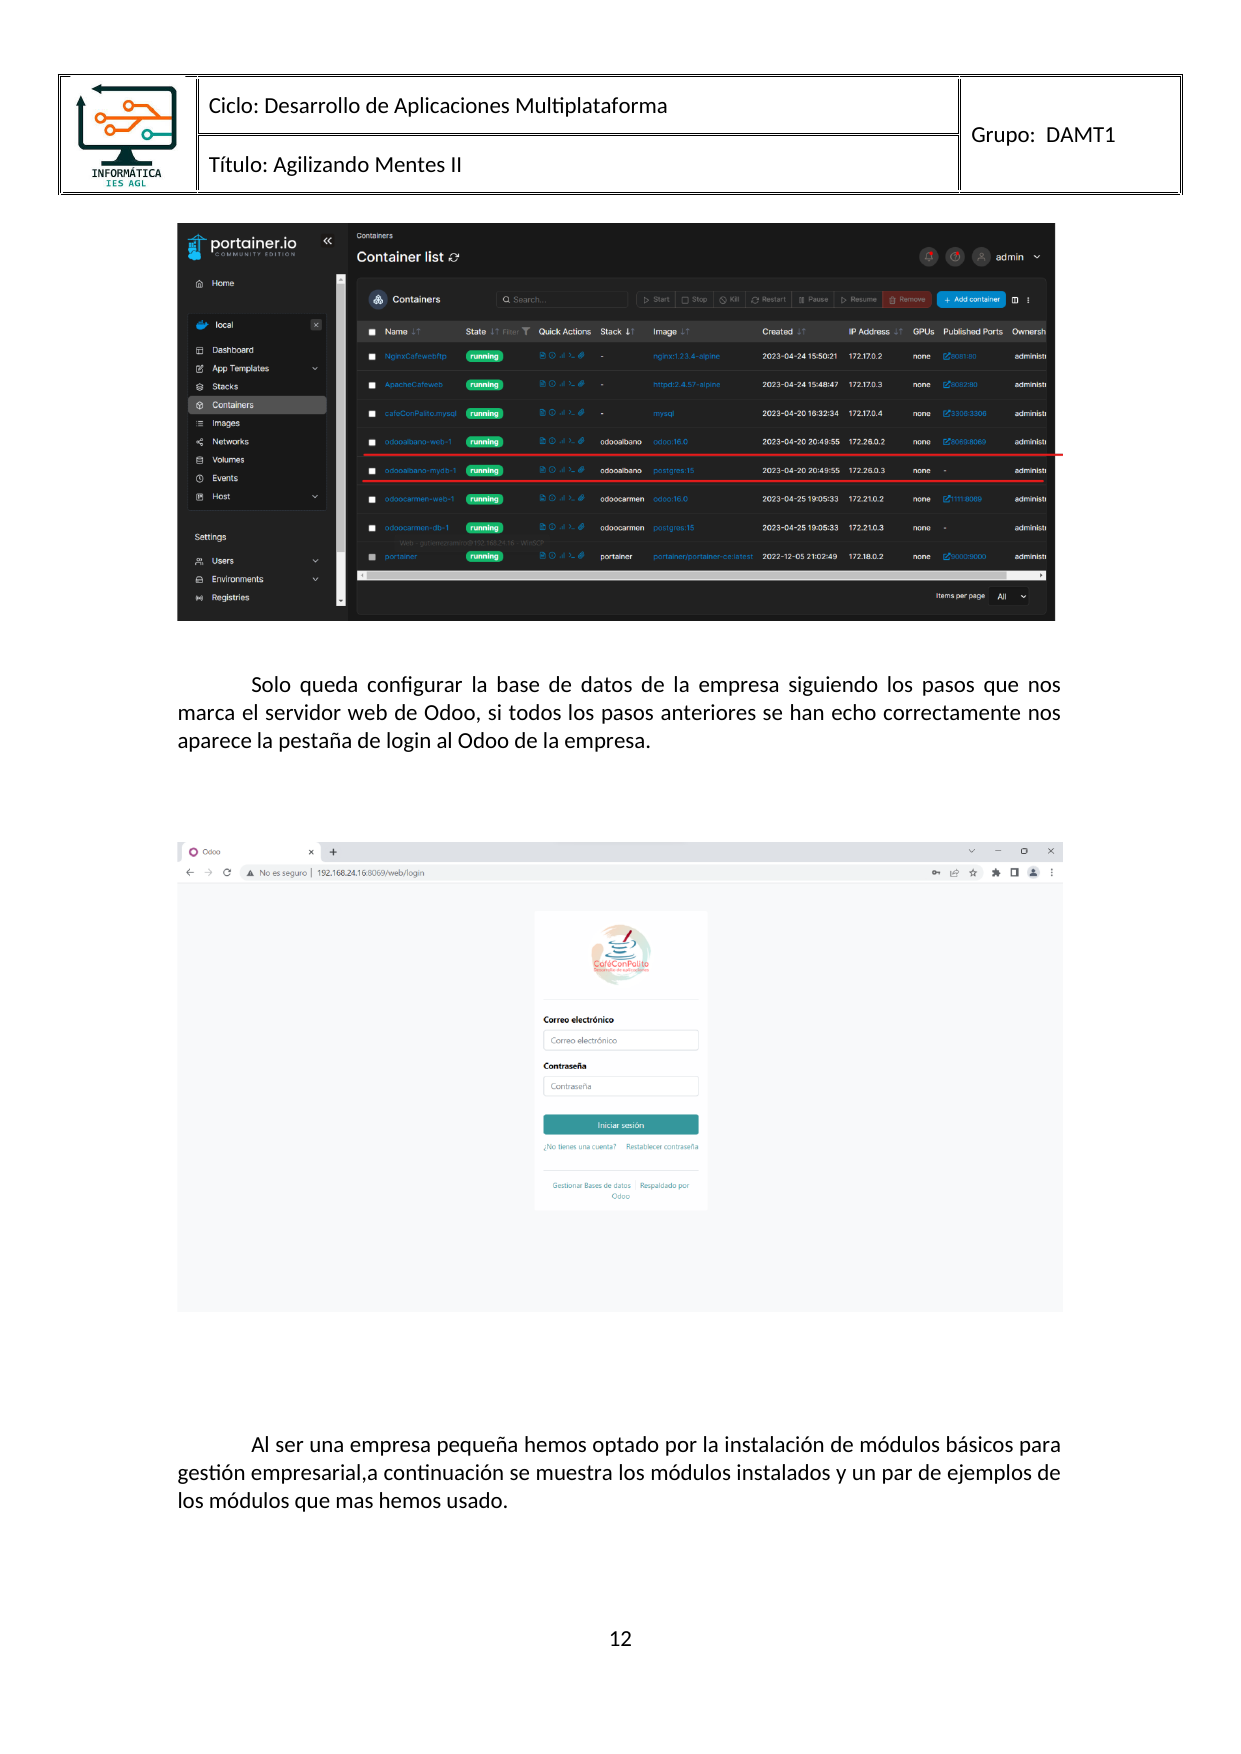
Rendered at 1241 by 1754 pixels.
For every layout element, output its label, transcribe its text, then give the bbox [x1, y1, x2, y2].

text Solo queda configurar la base de datos de la empresa siguiendo los pasos que nos marca el servidor web de Odoo, si todos los pasos anteriores se han echo correctamente nos aparece la pestaña de login al Odoo de la empresa. [177, 670, 1063, 754]
picture [177, 223, 1063, 621]
picture [177, 842, 1063, 1312]
text Al ser una empresa pequeña hemos optado por la instalación de módulos básicos para gestión empresarial,a continuación se muestra los módulos instalados y un par de ejemplos de los módulos que mas hemos usado. [177, 1430, 1063, 1514]
picture [70, 76, 186, 192]
